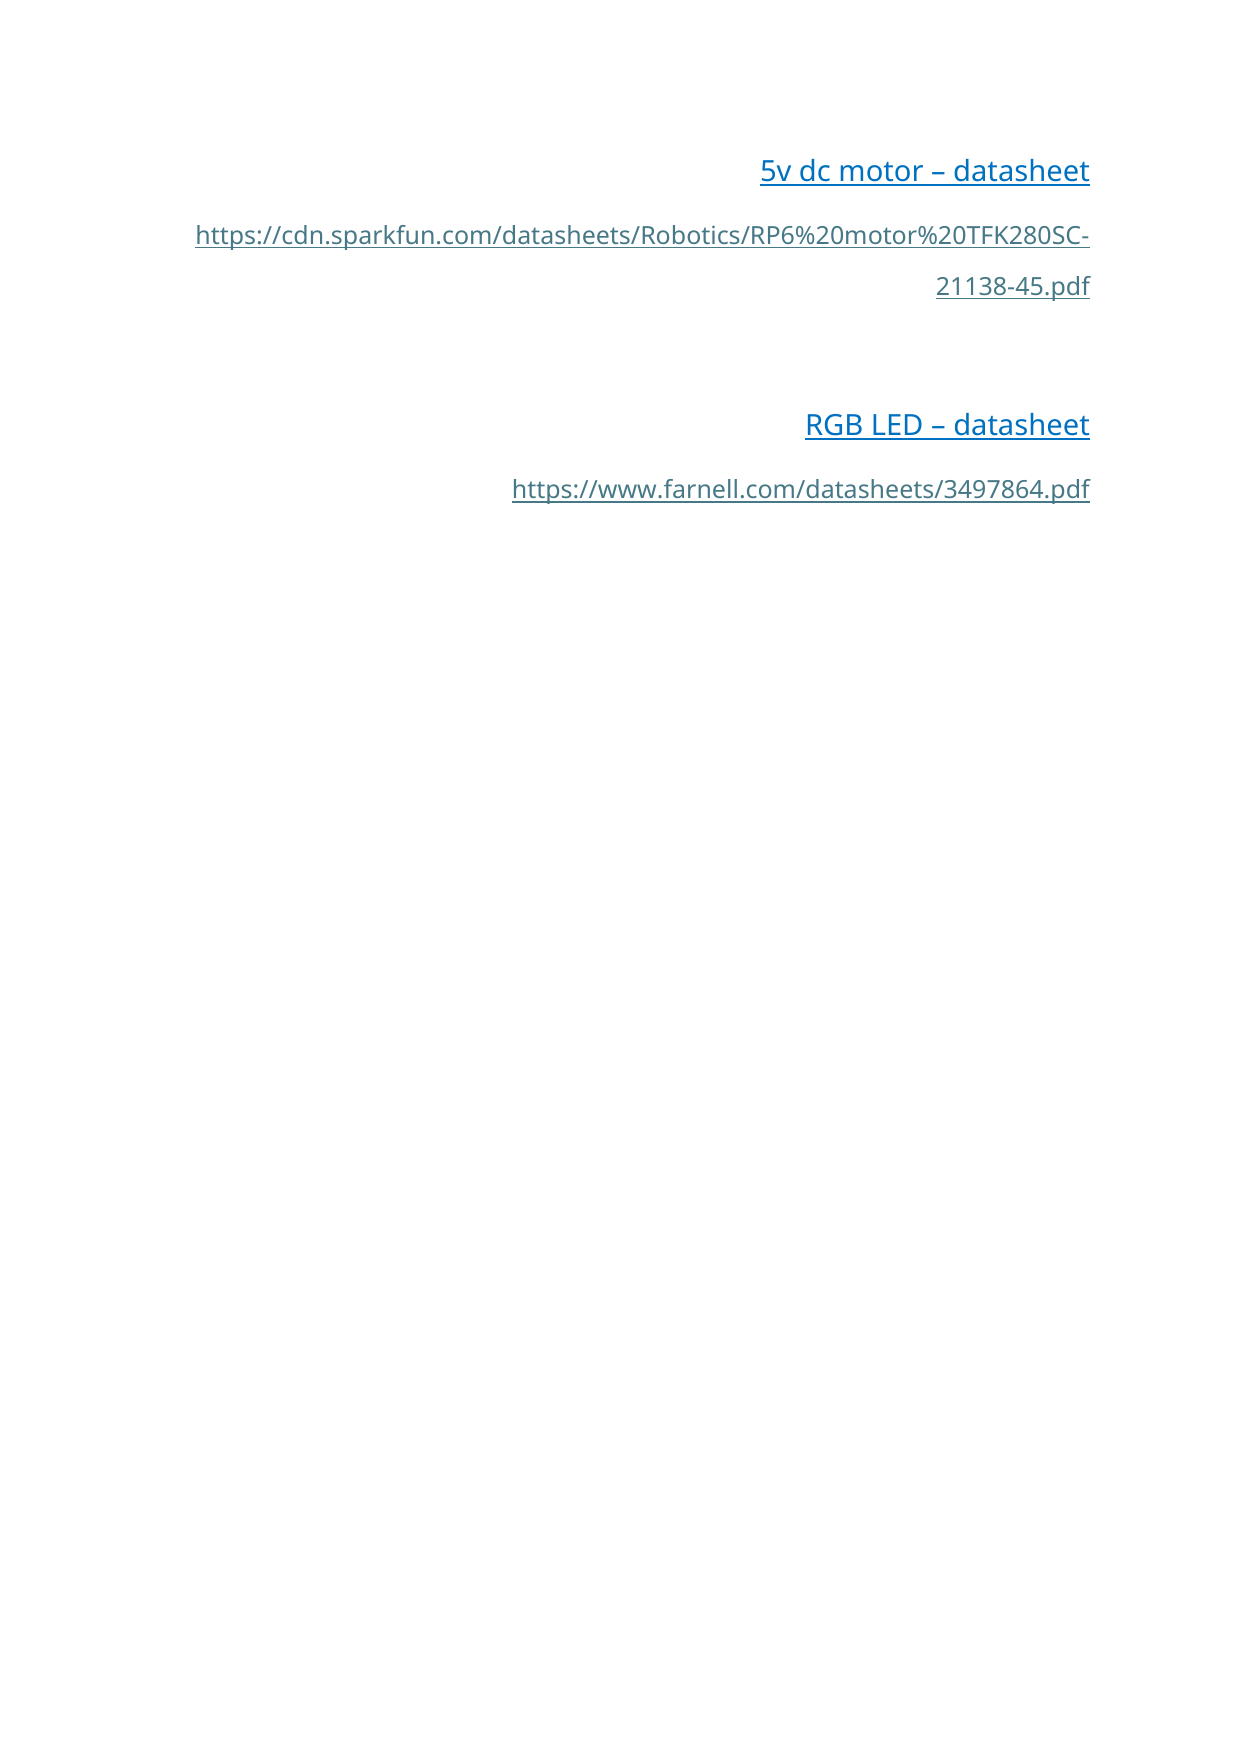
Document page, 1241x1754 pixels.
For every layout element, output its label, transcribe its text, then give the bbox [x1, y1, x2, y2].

text https://www.farnell.com/datasheets/3497864.pdf [150, 472, 1090, 506]
subtitle 5v dc motor – datasheet [150, 150, 1090, 190]
subtitle RGB LED – datasheet [150, 404, 1090, 444]
text https://cdn.sparkfun.com/datasheets/Robotics/RP6%20motor%20TFK280SC-21138-45.pdf [150, 218, 1090, 303]
